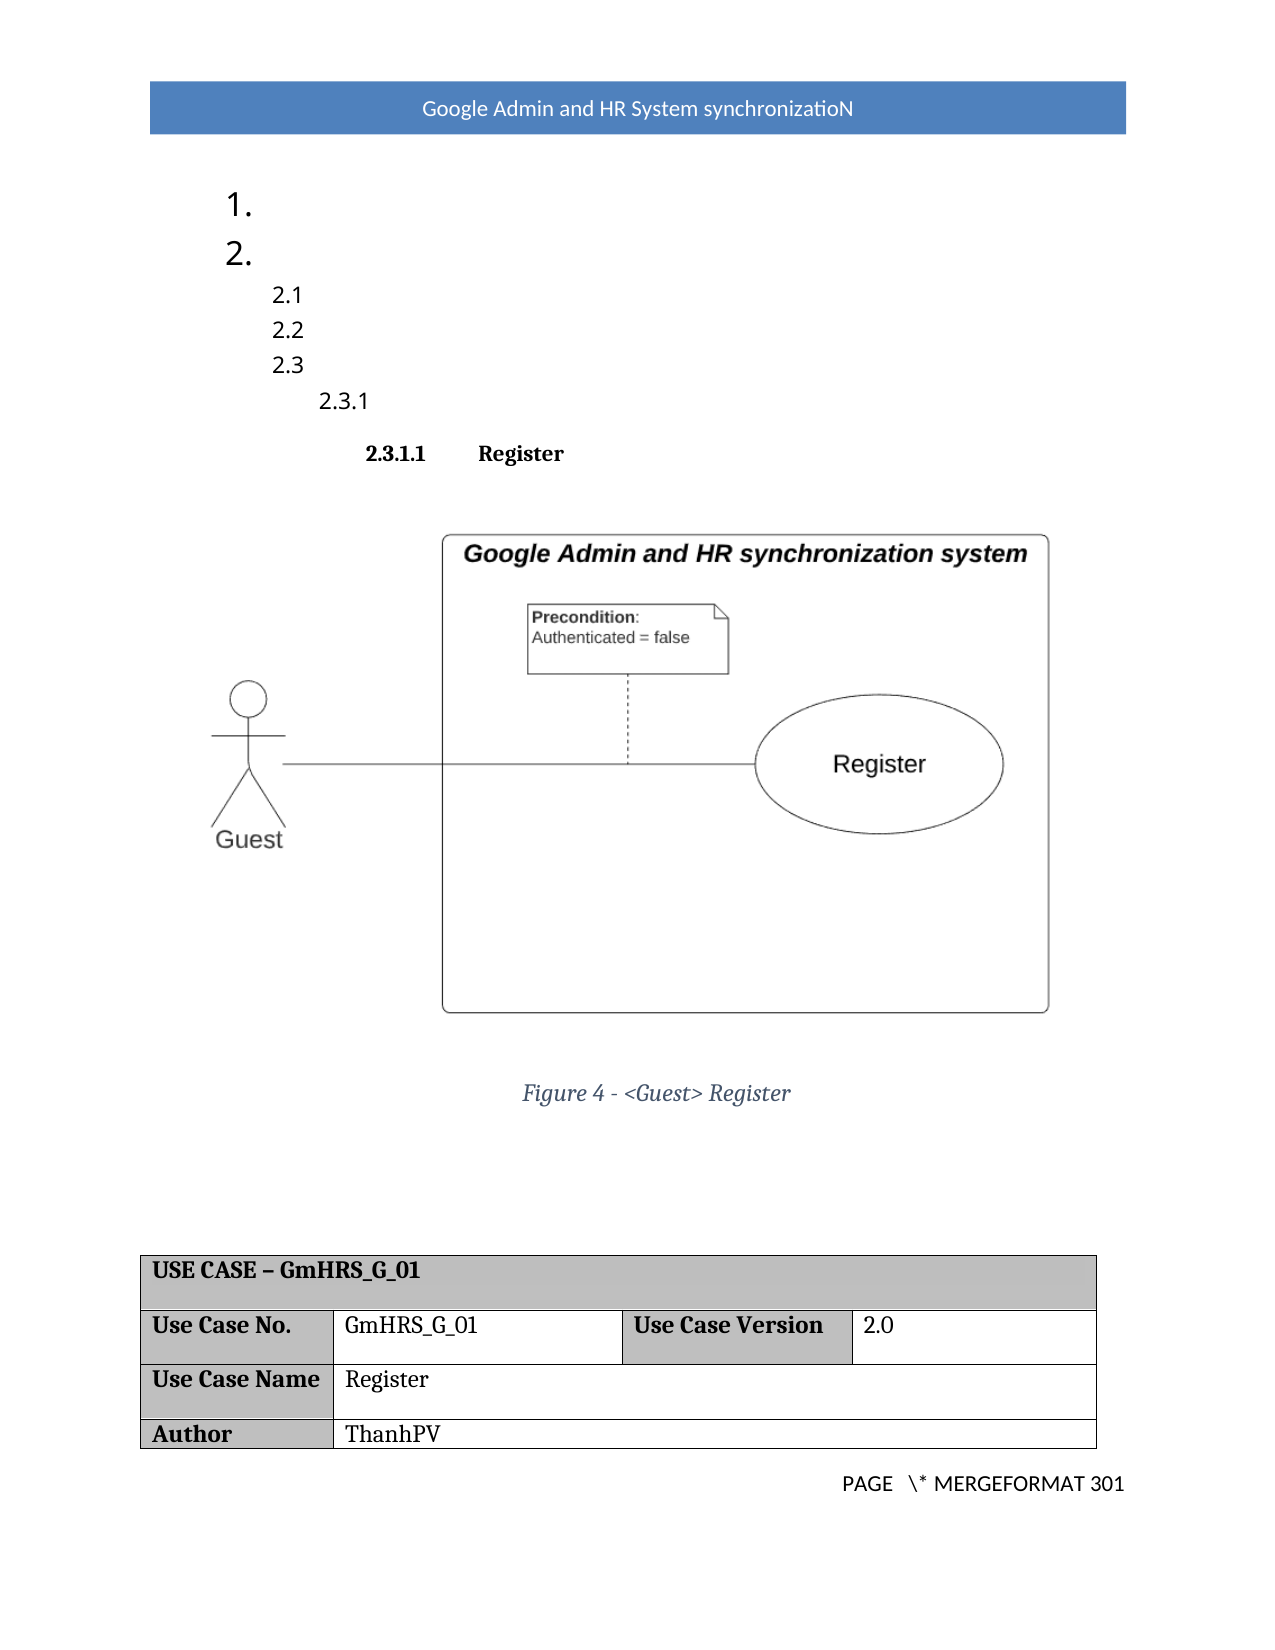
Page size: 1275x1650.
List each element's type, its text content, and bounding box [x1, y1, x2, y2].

table_cell Use Case Version [623, 1311, 852, 1364]
text Figure 4 - <Guest> Register [187, 1078, 1125, 1107]
table_cell GmHRS_G_01 [334, 1311, 622, 1364]
table_cell ThanhPV [334, 1420, 1096, 1448]
table_cell Use Case No. [141, 1311, 333, 1364]
subtitle Register [366, 441, 1125, 467]
table_cell Author [141, 1420, 333, 1448]
table_cell Use Case Name [141, 1365, 333, 1418]
picture [187, 500, 1163, 1046]
table_cell Register [334, 1365, 1096, 1418]
table_cell 2.0 [853, 1311, 1096, 1364]
table_header USE CASE – GmHRS_G_01 [141, 1256, 1096, 1309]
